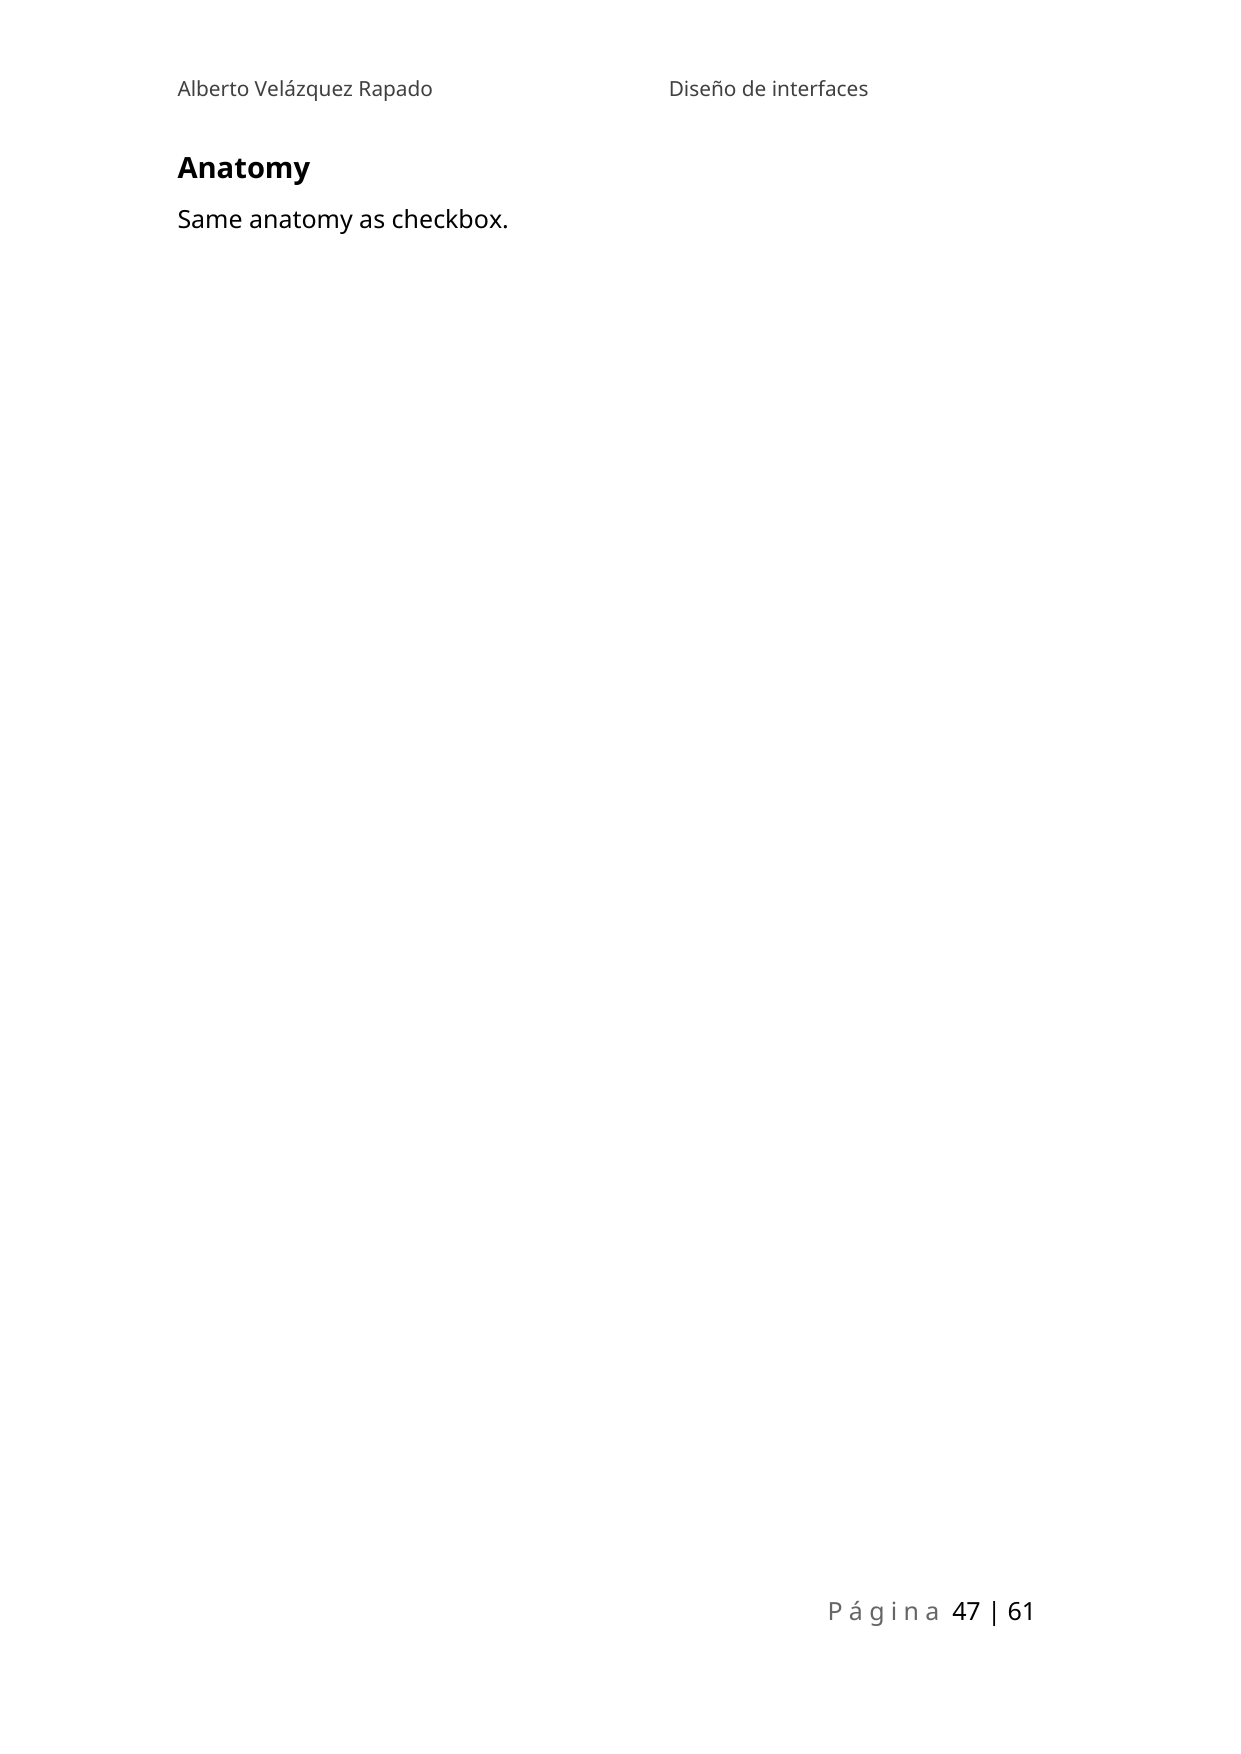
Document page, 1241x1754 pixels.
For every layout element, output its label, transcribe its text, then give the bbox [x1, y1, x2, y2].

text Same anatomy as checkbox. [177, 202, 1063, 236]
subtitle Anatomy [177, 148, 1063, 187]
